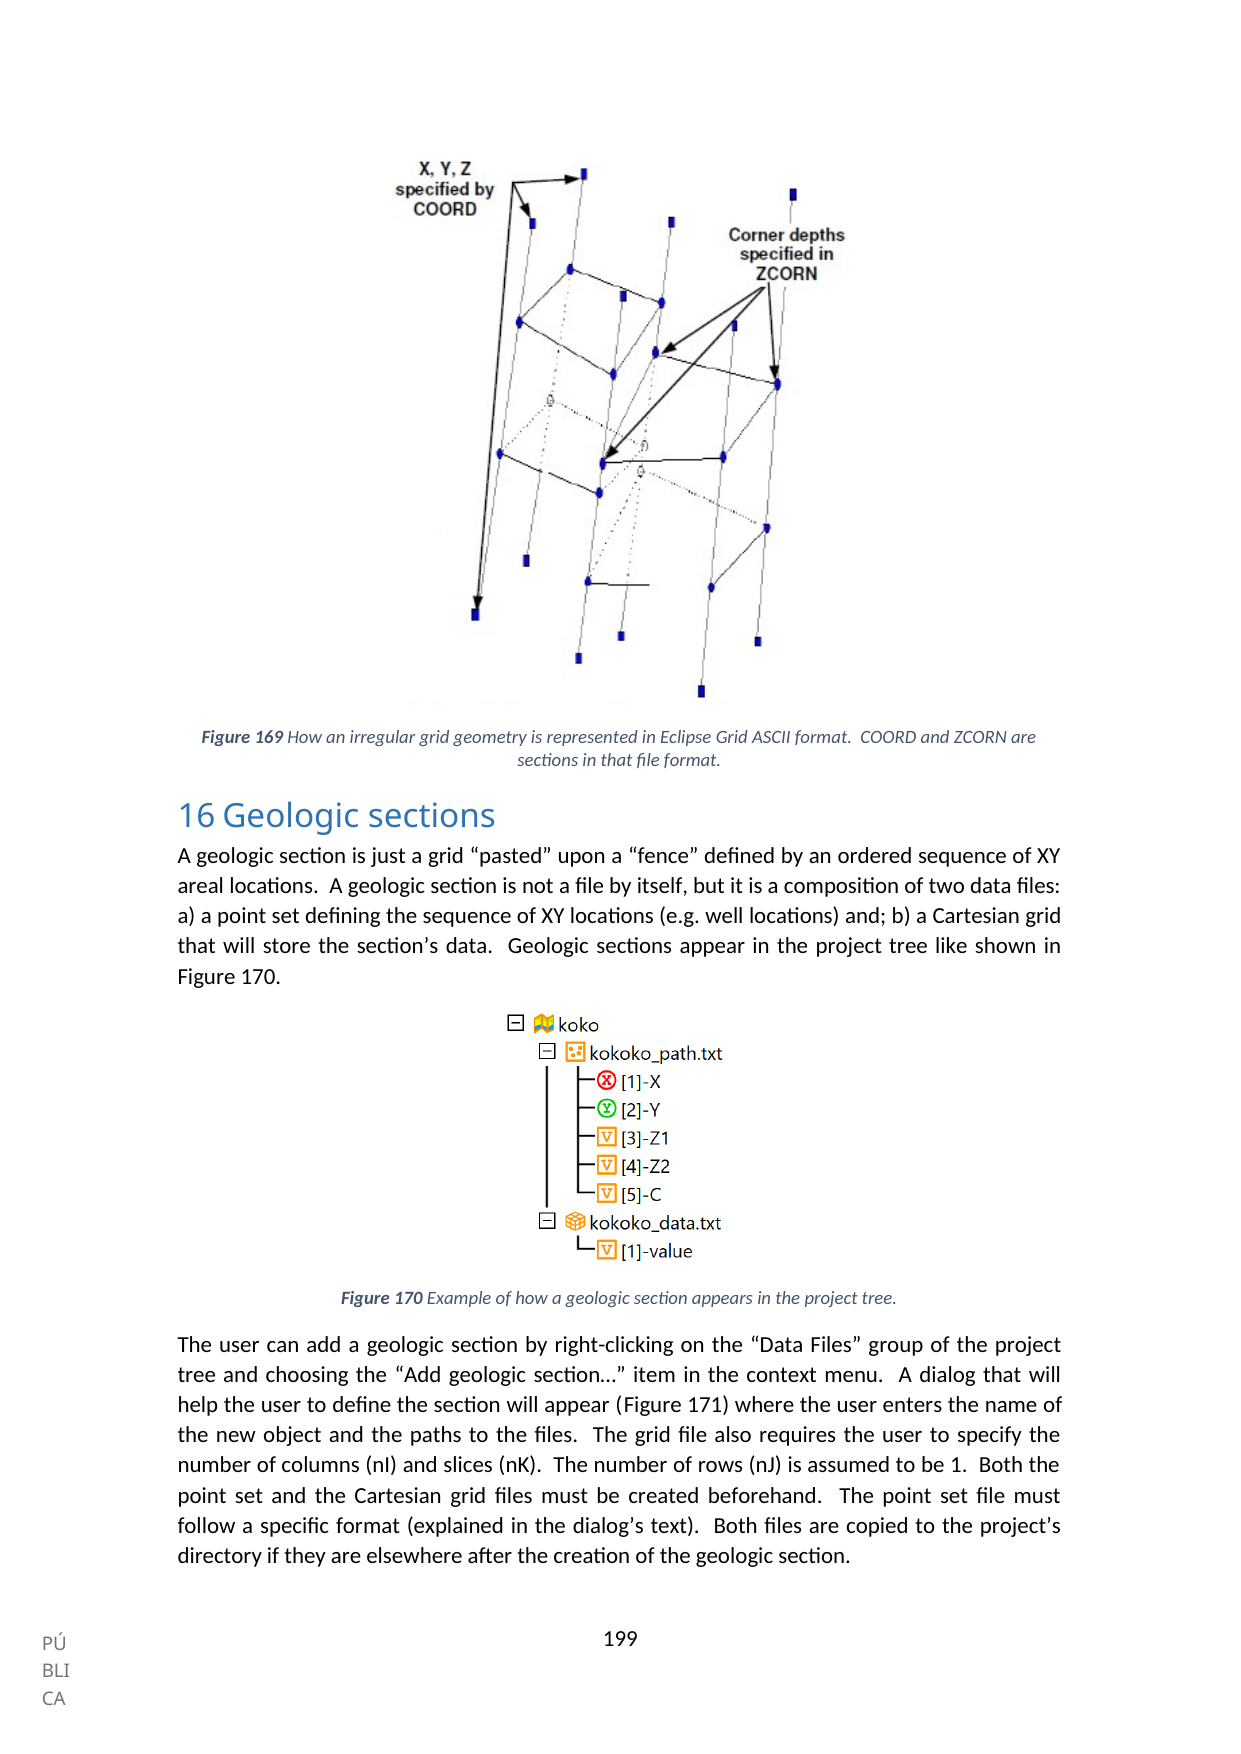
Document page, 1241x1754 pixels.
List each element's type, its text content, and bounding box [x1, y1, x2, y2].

subtitle Geologic sections [177, 792, 1063, 837]
text The user can add a geologic section by right-clicking on the “Data Files” group of the project tree and choosing the “Add geologic section…” item in the context menu. A dialog that will help the user to define the section will appear (Figure 168) where the user enters the name of the new object and the paths to the files. The grid file also requires the user to specify the number of columns (nI) and slices (nK). The number of rows (nJ) is assumed to be 1. Both the point set and the Cartesian grid files must be created beforehand. The point set file must follow a specific format (explained in the dialog’s text). Both files are copied to the project’s directory if they are elsewhere after the creation of the geologic section. [177, 1330, 1063, 1569]
text Figure 170 Example of how a geologic section appears in the project tree. [177, 1286, 1063, 1309]
text Figure 169 How an irregular grid geometry is represented in Eclipse Grid ASCII format. COORD and ZCORN are sections in that file format. [177, 725, 1063, 771]
picture [496, 1008, 744, 1268]
picture [392, 147, 848, 707]
text A geologic section is just a grid “pasted” upon a “fence” defined by an ordered sequence of XY areal locations. A geologic section is not a file by itself, but it is a composition of two data files: a) a point set defining the sequence of XY locations (e.g. well locations) and; b) a Cartesian grid that will store the section’s data. Geologic sections appear in the project tree like shown in Figure 167. [177, 841, 1063, 990]
